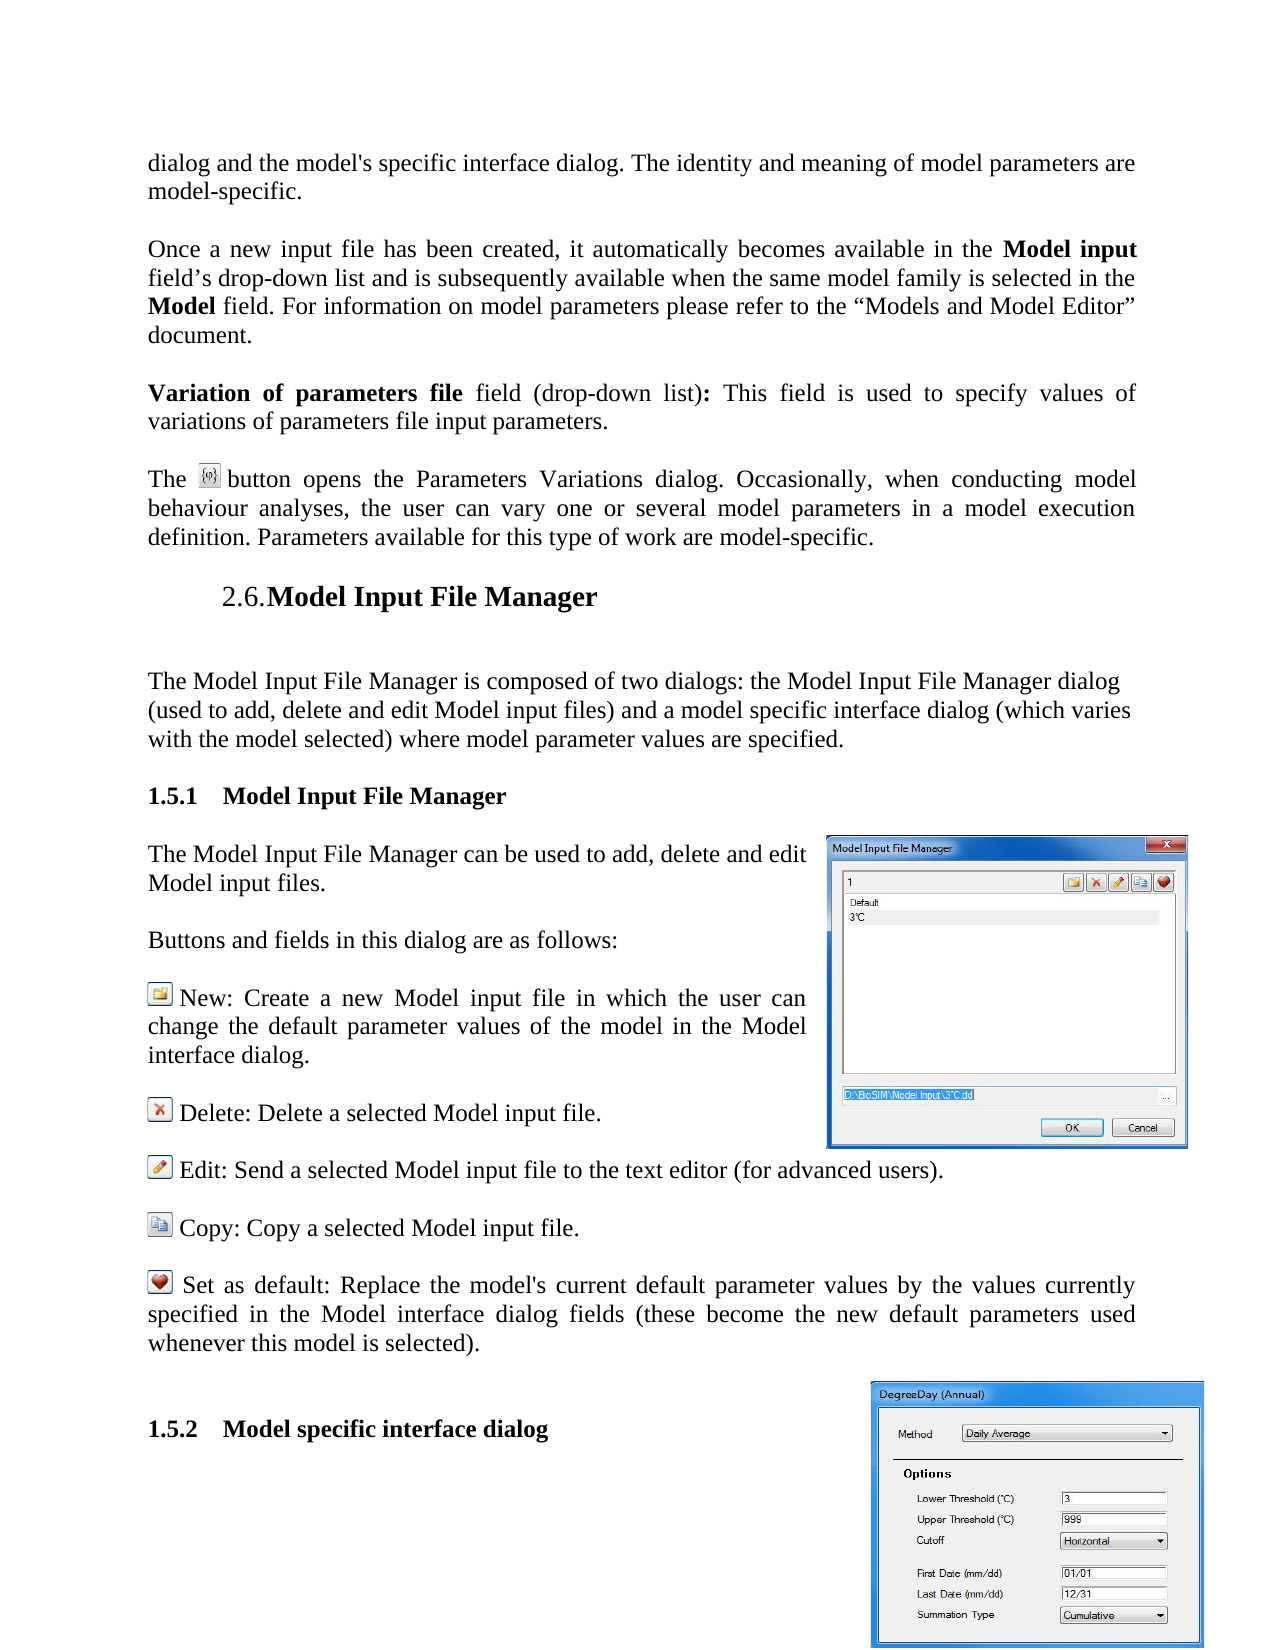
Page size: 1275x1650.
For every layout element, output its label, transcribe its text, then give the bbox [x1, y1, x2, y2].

text Delete: Delete a selected Model input file. [148, 1098, 825, 1127]
text Buttons and fields in this dialog are as follows: [148, 925, 825, 954]
text Variation of parameters file field (drop-down list): This field is used to specify values of variations of parameters file input parameters. [148, 378, 1137, 435]
picture [869, 1381, 1204, 1647]
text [148, 148, 1137, 205]
picture [147, 1270, 173, 1294]
text New: Create a new Model input file in which the user can change the default parameter values of the model in the Model interface dialog. [148, 983, 825, 1069]
picture [147, 1155, 173, 1179]
text Edit: Send a selected Model input file to the text editor (for advanced users). [148, 1155, 1137, 1184]
text Copy: Copy a selected Model input file. [148, 1213, 1137, 1242]
subtitle Model Input File Manager [222, 579, 1137, 613]
subtitle Model Input File Manager [148, 781, 1137, 810]
picture [147, 982, 173, 1006]
picture [825, 835, 1188, 1148]
text The Model Input File Manager can be used to add, delete and edit Model input files. [148, 839, 825, 896]
picture [147, 1212, 173, 1237]
subtitle Model specific interface dialog [148, 1414, 869, 1443]
text Set as default: Replace the model's current default parameter values by the values currently specified in the Model interface dialog fields (these become the new default parameters used whenever this model is selected). [148, 1271, 1137, 1357]
text The Model Input File Manager is composed of two dialogs: the Model Input File Manager dialog (used to add, delete and edit Model input files) and a model specific interface dialog (which varies with the model selected) where model parameter values are specified. [148, 666, 1137, 753]
picture [147, 1097, 173, 1122]
text Once a new input file has been created, it automatically becomes available in the Model input field’s drop-down list and is subsequently available when the same model family is selected in the Model field. For information on model parameters please refer to the “Models and Model Editor” document. [148, 234, 1137, 349]
text The button opens the Parameters Variations dialog. Occasionally, when conducting model behaviour analyses, the user can vary one or several model parameters in a model execution definition. Parameters available for this type of work are model-specific. [148, 464, 1137, 550]
picture [198, 463, 221, 488]
